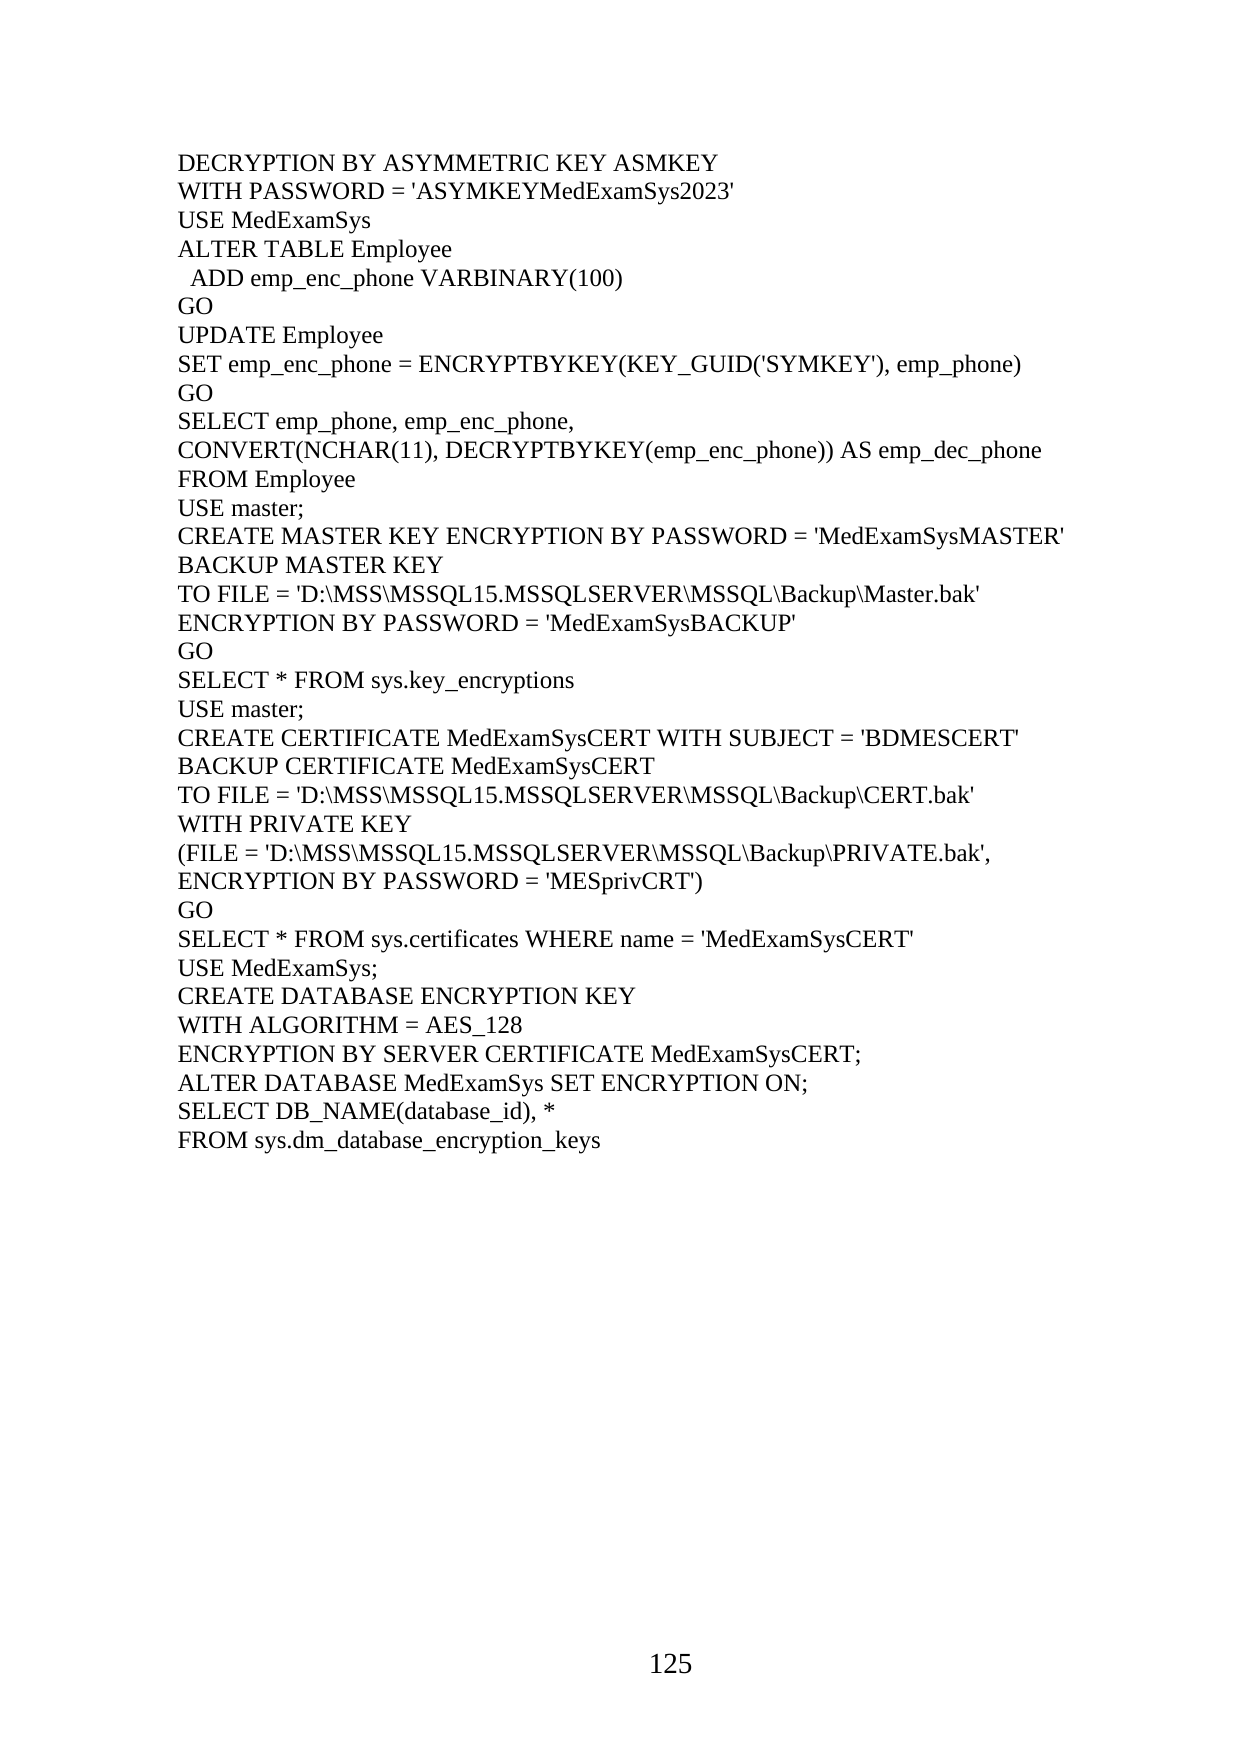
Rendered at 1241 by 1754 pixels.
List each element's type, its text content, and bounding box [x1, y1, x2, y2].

text CREATE CERTIFICATE MedExamSysCERT WITH SUBJECT = 'BDMESCERT' [177, 723, 1163, 751]
text CREATE MASTER KEY ENCRYPTION BY PASSWORD = 'MedExamSysMASTER' [177, 521, 1163, 550]
text ENCRYPTION BY PASSWORD = 'MESprivCRT') [177, 866, 1163, 895]
text USE MedExamSys; [177, 953, 1163, 981]
text SELECT * FROM sys.key_encryptions [177, 665, 1163, 694]
text USE master; [177, 493, 1163, 521]
text GO [177, 378, 1163, 406]
text BACKUP CERTIFICATE MedExamSysCERT [177, 751, 1163, 780]
text ENCRYPTION BY PASSWORD = 'MedExamSysBACKUP' [177, 608, 1163, 636]
text TO FILE = 'D:\MSS\MSSQL15.MSSQLSERVER\MSSQL\Backup\CERT.bak' [177, 780, 1163, 809]
text SELECT emp_phone, emp_enc_phone, [177, 406, 1163, 435]
text ENCRYPTION BY SERVER CERTIFICATE MedExamSysCERT; [177, 1039, 1163, 1068]
text USE MedExamSys [177, 205, 1163, 234]
text GO [177, 636, 1163, 665]
text BACKUP MASTER KEY [177, 550, 1163, 579]
text SET emp_enc_phone = ENCRYPTBYKEY(KEY_GUID('SYMKEY'), emp_phone) [177, 349, 1163, 378]
text ALTER TABLE Employee [177, 234, 1163, 263]
text CONVERT(NCHAR(11), DECRYPTBYKEY(emp_enc_phone)) AS emp_dec_phone [177, 435, 1163, 464]
text WITH ALGORITHM = AES_128 [177, 1010, 1163, 1039]
text WITH PRIVATE KEY [177, 809, 1163, 838]
text FROM sys.dm_database_encryption_keys [177, 1125, 1163, 1154]
text ALTER DATABASE MedExamSys SET ENCRYPTION ON; [177, 1068, 1163, 1096]
text TO FILE = 'D:\MSS\MSSQL15.MSSQLSERVER\MSSQL\Backup\Master.bak' [177, 579, 1163, 608]
text (FILE = 'D:\MSS\MSSQL15.MSSQLSERVER\MSSQL\Backup\PRIVATE.bak', [177, 838, 1163, 866]
text CREATE DATABASE ENCRYPTION KEY [177, 981, 1163, 1010]
text USE master; [177, 694, 1163, 723]
text SELECT * FROM sys.certificates WHERE name = 'MedExamSysCERT' [177, 924, 1163, 953]
text GO [177, 291, 1163, 320]
text ADD emp_enc_phone VARBINARY(100) [177, 263, 1163, 291]
text UPDATE Employee [177, 320, 1163, 349]
text SELECT DB_NAME(database_id), * [177, 1096, 1163, 1125]
text WITH PASSWORD = 'ASYMKEYMedExamSys2023' [177, 176, 1163, 205]
text FROM Employee [177, 464, 1163, 493]
text GO [177, 895, 1163, 924]
text DECRYPTION BY ASYMMETRIC KEY ASMKEY [177, 148, 1163, 176]
